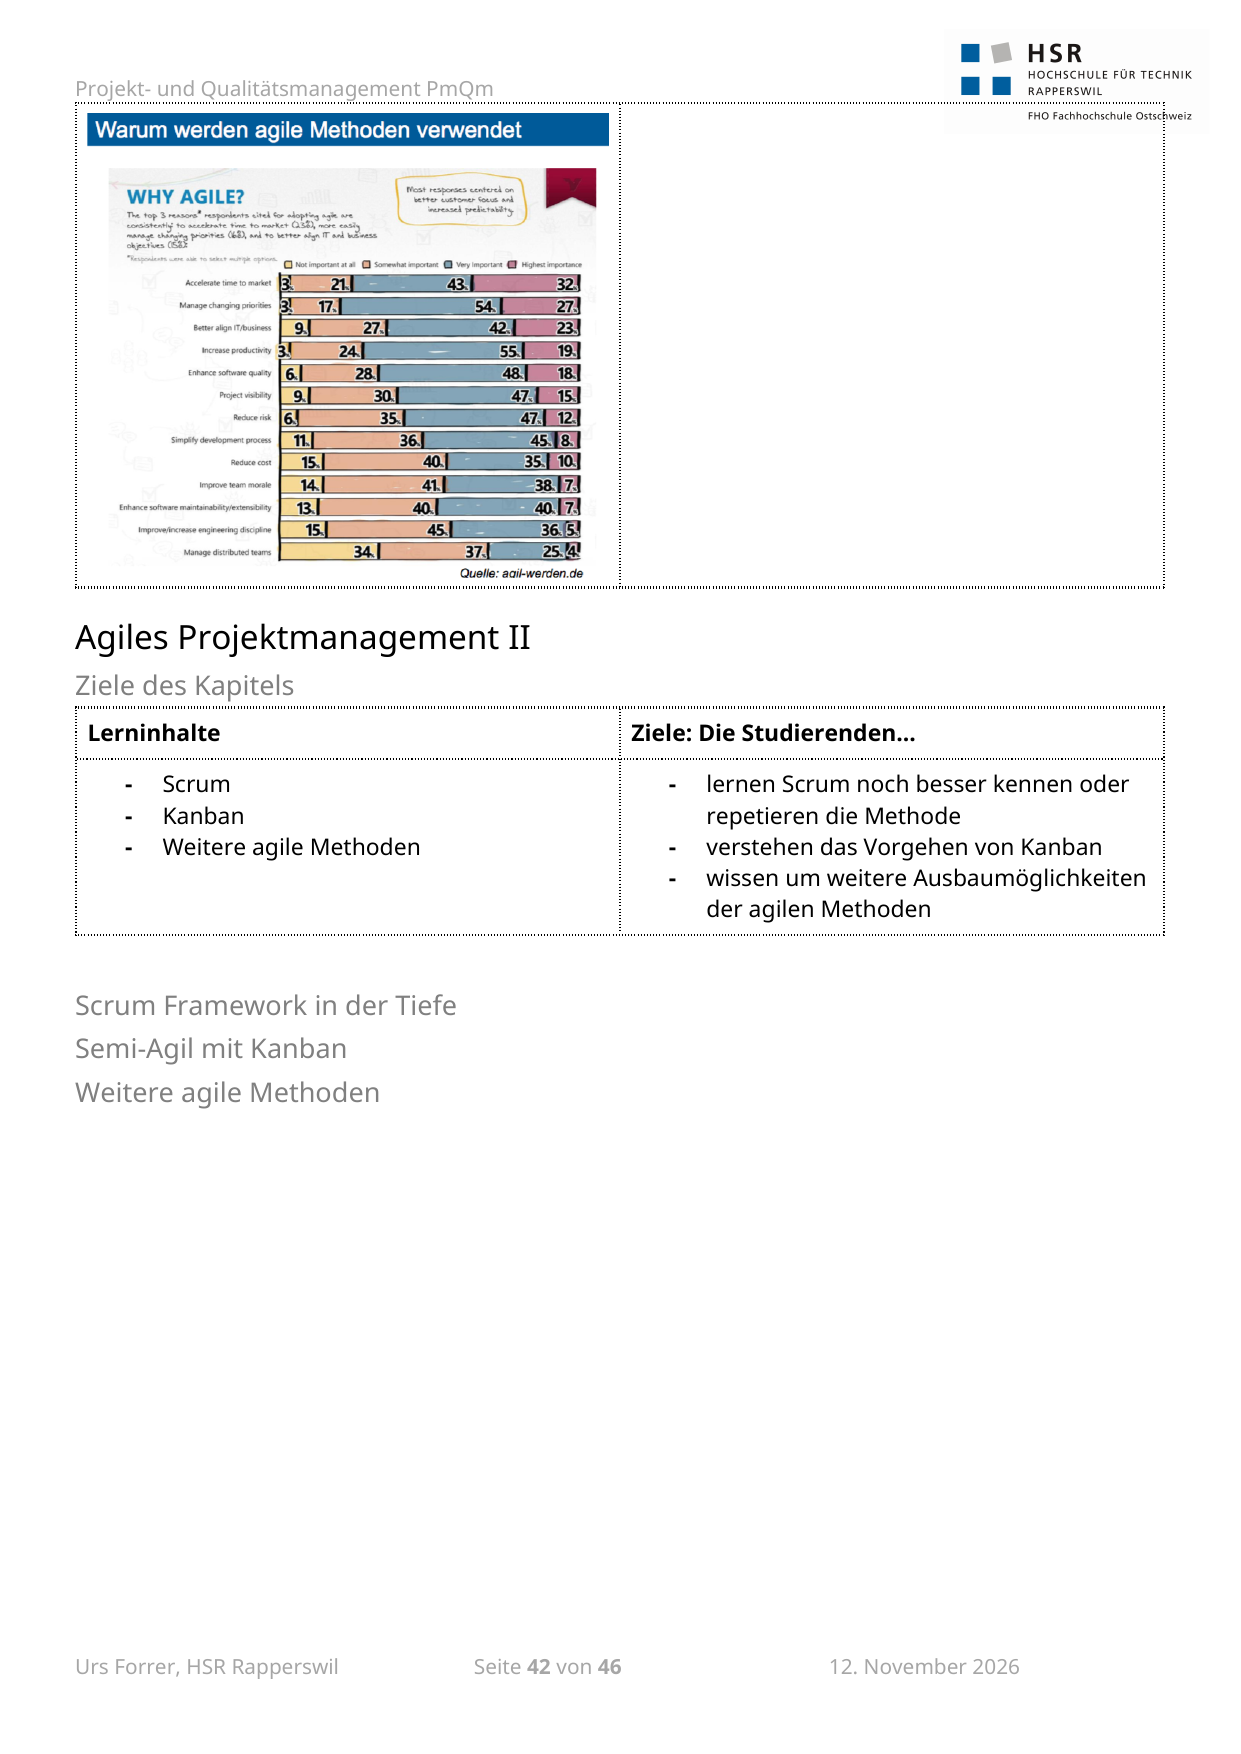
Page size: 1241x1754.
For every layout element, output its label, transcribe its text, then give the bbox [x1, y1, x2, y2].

table_header Ziele: Die Studierenden... [620, 706, 1164, 757]
subtitle Weitere agile Methoden [75, 1074, 1165, 1111]
table_cell [76, 102, 620, 586]
table_cell [620, 102, 1164, 586]
subtitle Agiles Projektmanagement II [75, 613, 1165, 659]
table_cell Scrum Kanban Weitere agile Methoden [76, 758, 620, 933]
subtitle Semi-Agil mit Kanban [75, 1030, 1165, 1067]
subtitle Scrum Framework in der Tiefe [75, 986, 1165, 1023]
table_cell lernen Scrum noch besser kennen oder repetieren die Methode verstehen das Vorgehen von Kanban wissen um weitere Ausbaumöglichkeiten der agilen Methoden [620, 758, 1164, 933]
picture [87, 113, 609, 578]
table_header Lerninhalte [76, 706, 620, 757]
picture [943, 29, 1210, 134]
subtitle Ziele des Kapitels [75, 667, 1165, 703]
